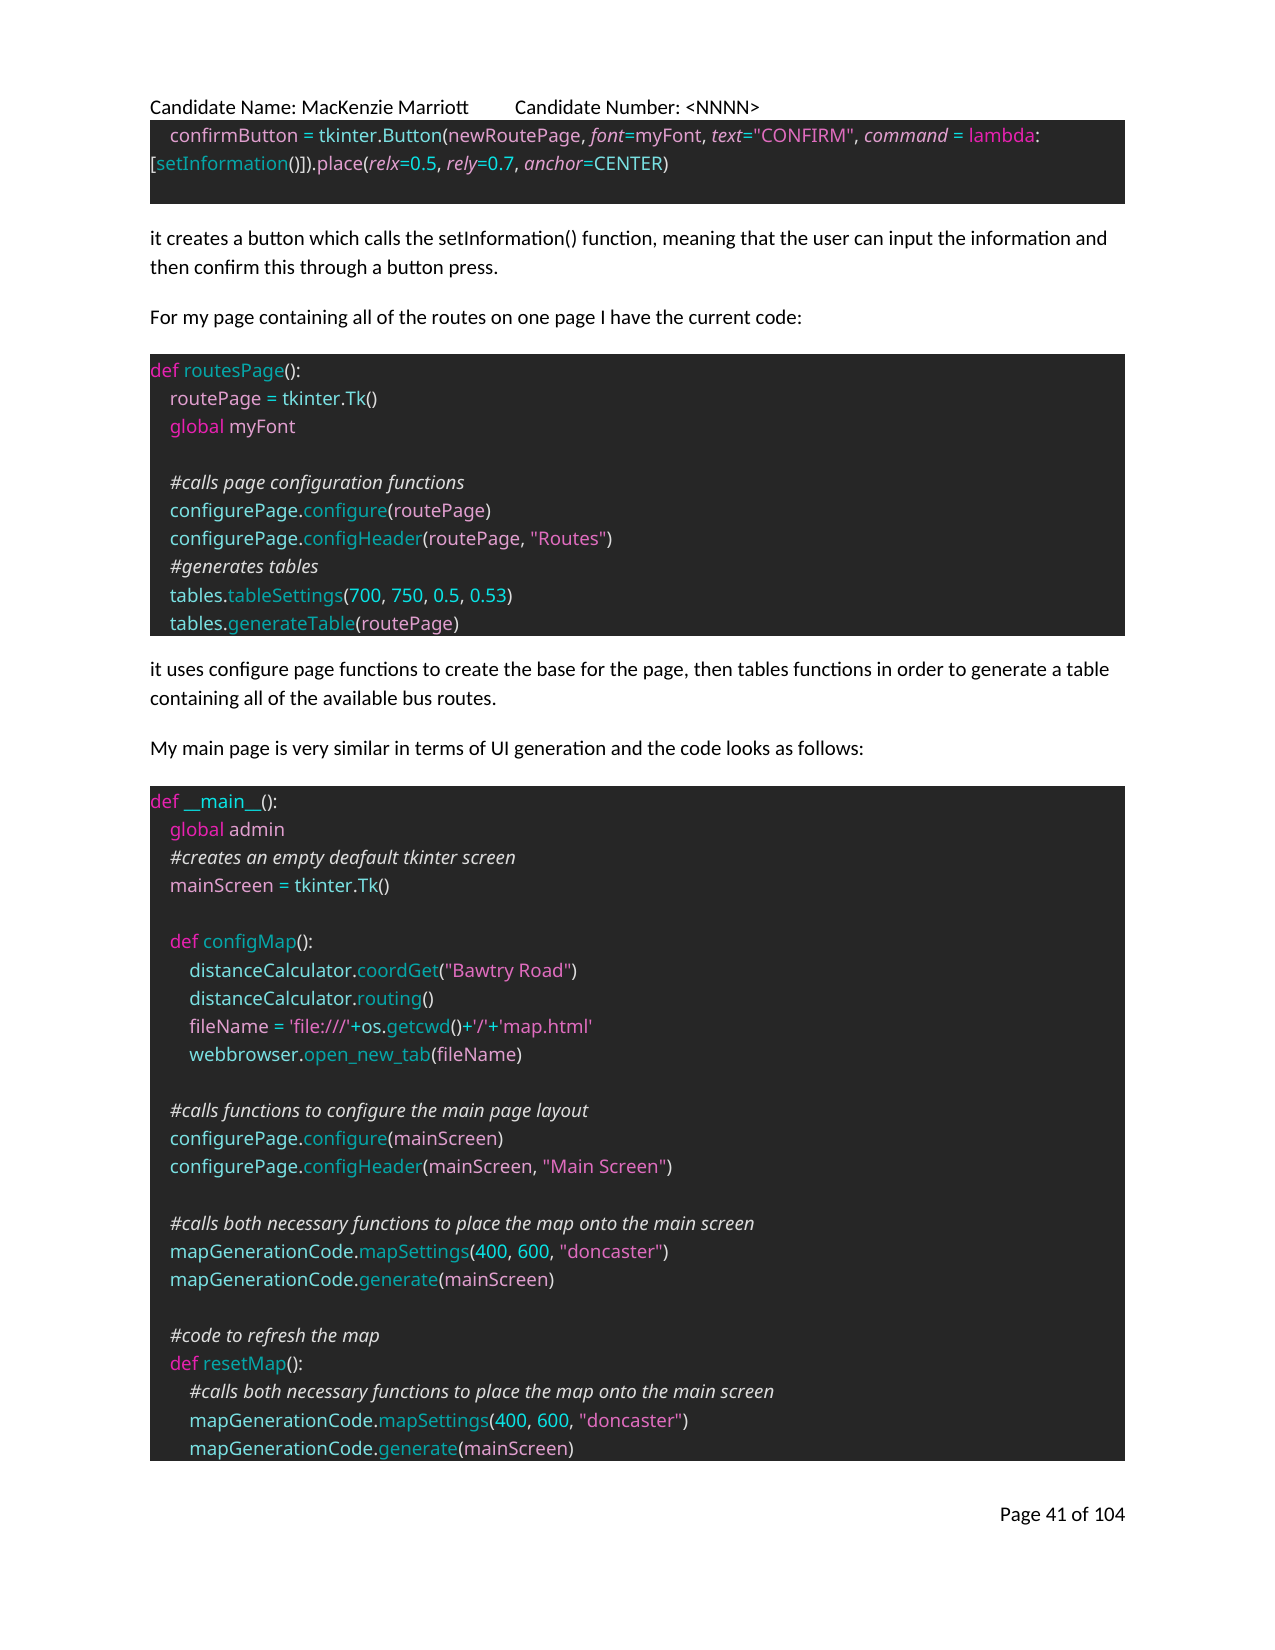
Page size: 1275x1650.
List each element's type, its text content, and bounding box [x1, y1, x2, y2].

text configurePage.configHeader(mainScreen, "Main Screen") [150, 1151, 1125, 1179]
text configurePage.configHeader(routePage, "Routes") [150, 523, 1125, 551]
text it uses configure page functions to create the base for the page, then tables functions in order to generate a table containing all of the available bus routes. [150, 656, 1125, 711]
text def routesPage(): [150, 354, 1125, 382]
text configurePage.configure(routePage) [150, 495, 1125, 523]
text #calls both necessary functions to place the map onto the main screen [150, 1376, 1125, 1404]
text distanceCalculator.coordGet("Bawtry Road") [150, 954, 1125, 982]
text fileName = 'file:///'+os.getcwd()+'/'+'map.html' [150, 1011, 1125, 1039]
text routePage = tkinter.Tk() [150, 382, 1125, 411]
text mainScreen = tkinter.Tk() [150, 870, 1125, 898]
text #calls both necessary functions to place the map onto the main screen [150, 1207, 1125, 1236]
text def resetMap(): [150, 1348, 1125, 1376]
text global admin [150, 814, 1125, 842]
text My main page is very similar in terms of UI generation and the code looks as follows: [150, 736, 1125, 761]
text mapGenerationCode.mapSettings(400, 600, "doncaster") [150, 1404, 1125, 1432]
text webbrowser.open_new_tab(fileName) [150, 1039, 1125, 1067]
text distanceCalculator.routing() [150, 982, 1125, 1011]
text def configMap(): [150, 926, 1125, 954]
text global myFont [150, 411, 1125, 439]
text confirmButton = tkinter.Button(newRoutePage, font=myFont, text="CONFIRM", command = lambda:[setInformation()]).place(relx=0.5, rely=0.7, anchor=CENTER) [150, 120, 1125, 176]
text mapGenerationCode.generate(mainScreen) [150, 1264, 1125, 1292]
text #creates an empty deafault tkinter screen [150, 842, 1125, 870]
text tables.tableSettings(700, 750, 0.5, 0.53) [150, 579, 1125, 607]
text mapGenerationCode.mapSettings(400, 600, "doncaster") [150, 1236, 1125, 1264]
text it creates a button which calls the setInformation() function, meaning that the user can input the information and then confirm this through a button press. [150, 225, 1125, 280]
text #code to refresh the map [150, 1320, 1125, 1348]
text #calls page configuration functions [150, 467, 1125, 495]
text def __main__(): [150, 786, 1125, 814]
text #generates tables [150, 551, 1125, 579]
text mapGenerationCode.generate(mainScreen) [150, 1432, 1125, 1461]
text For my page containing all of the routes on one page I have the current code: [150, 304, 1125, 330]
text configurePage.configure(mainScreen) [150, 1123, 1125, 1151]
text #calls functions to configure the main page layout [150, 1095, 1125, 1123]
text tables.generateTable(routePage) [150, 607, 1125, 636]
